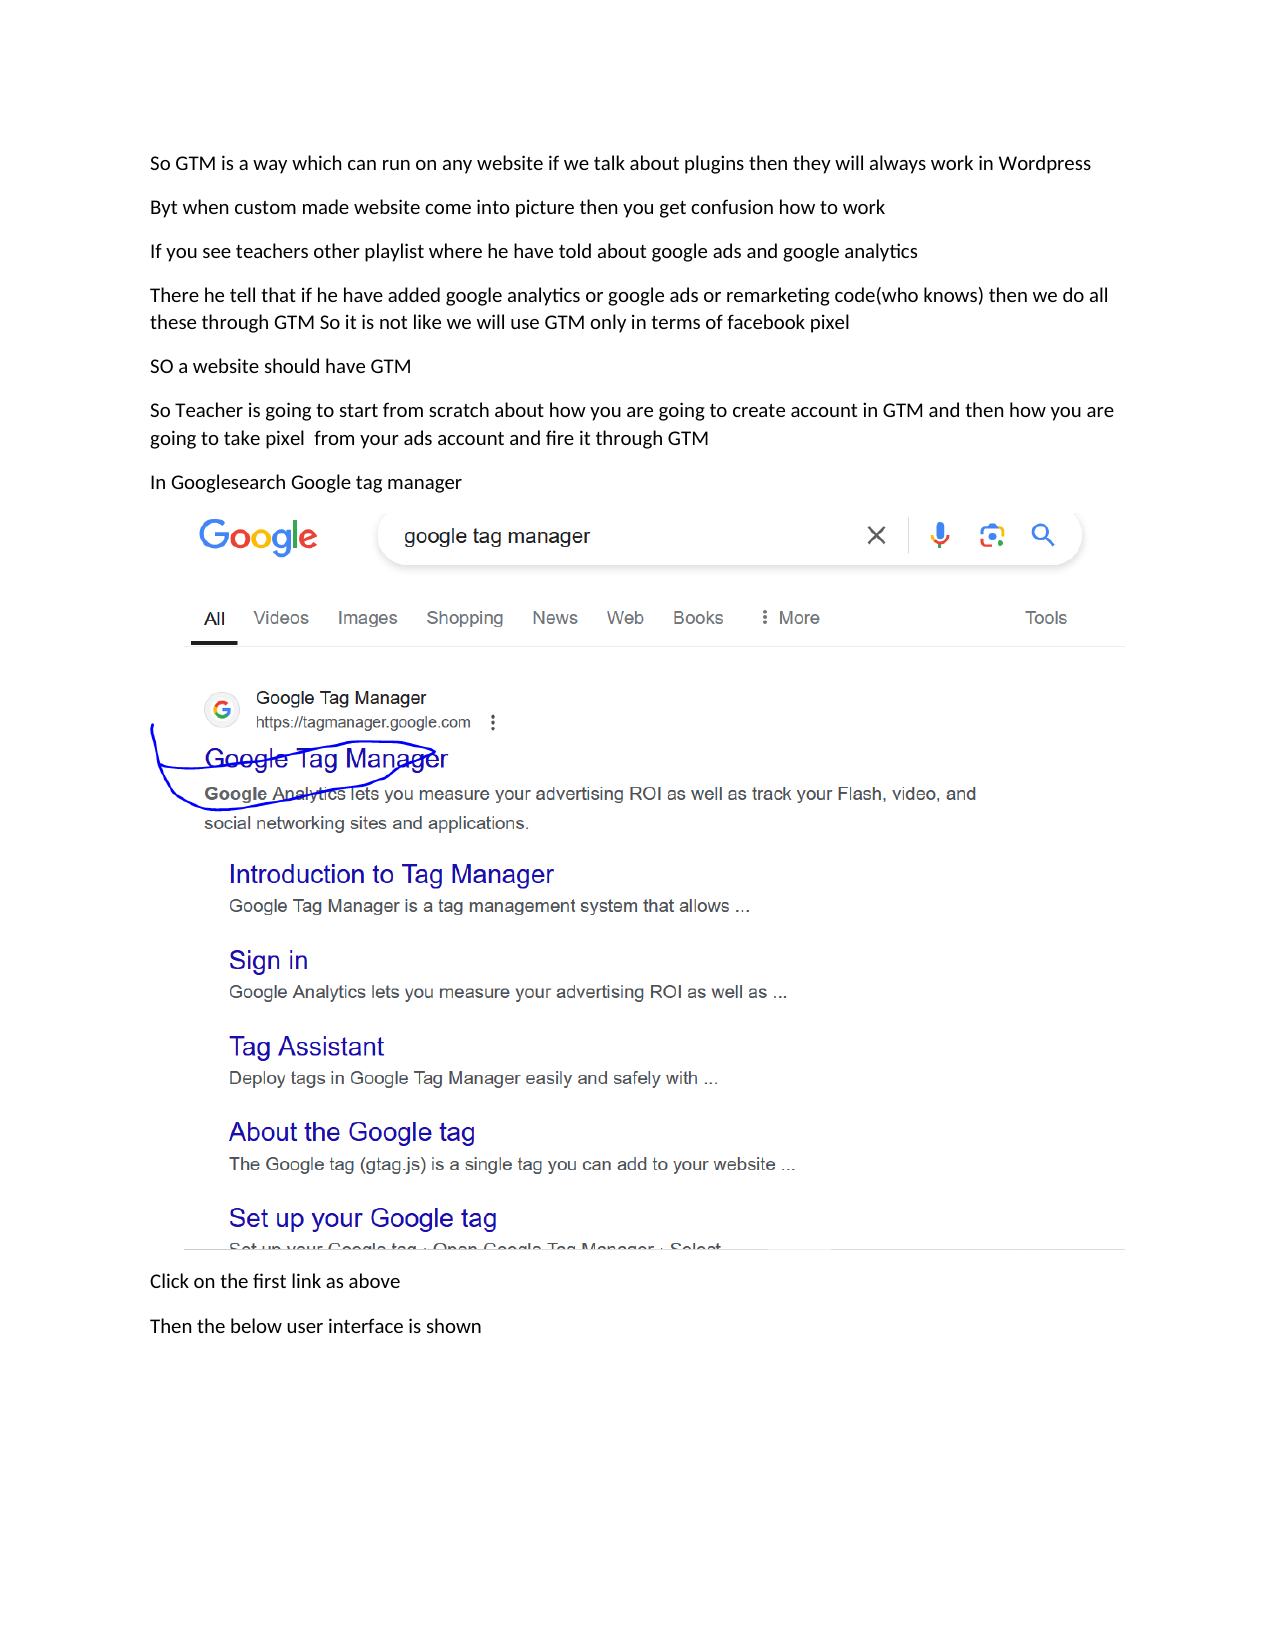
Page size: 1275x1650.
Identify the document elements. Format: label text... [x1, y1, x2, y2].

text Byt when custom made website come into picture then you get confusion how to work [150, 194, 1125, 219]
text Click on the first link as above [150, 1269, 1125, 1294]
text There he tell that if he have added google analytics or google ads or remarketing code(who knows) then we do all these through GTM So it is not like we will use GTM only in terms of facebook pixel [150, 282, 1125, 335]
text Then the below user interface is shown [150, 1313, 1125, 1338]
text If you see teachers other playlist where he have told about google ads and google analytics [150, 238, 1125, 263]
text SO a website should have GTM [150, 354, 1125, 379]
text In Googlesearch Google tag manager [150, 469, 1125, 494]
text So GTM is a way which can run on any website if we talk about plugins then they will always work in Wordpress [150, 150, 1125, 175]
picture [150, 513, 1125, 1250]
text So Teacher is going to start from scratch about how you are going to create account in GTM and then how you are going to take pixel from your ads account and fire it through GTM [150, 398, 1125, 451]
